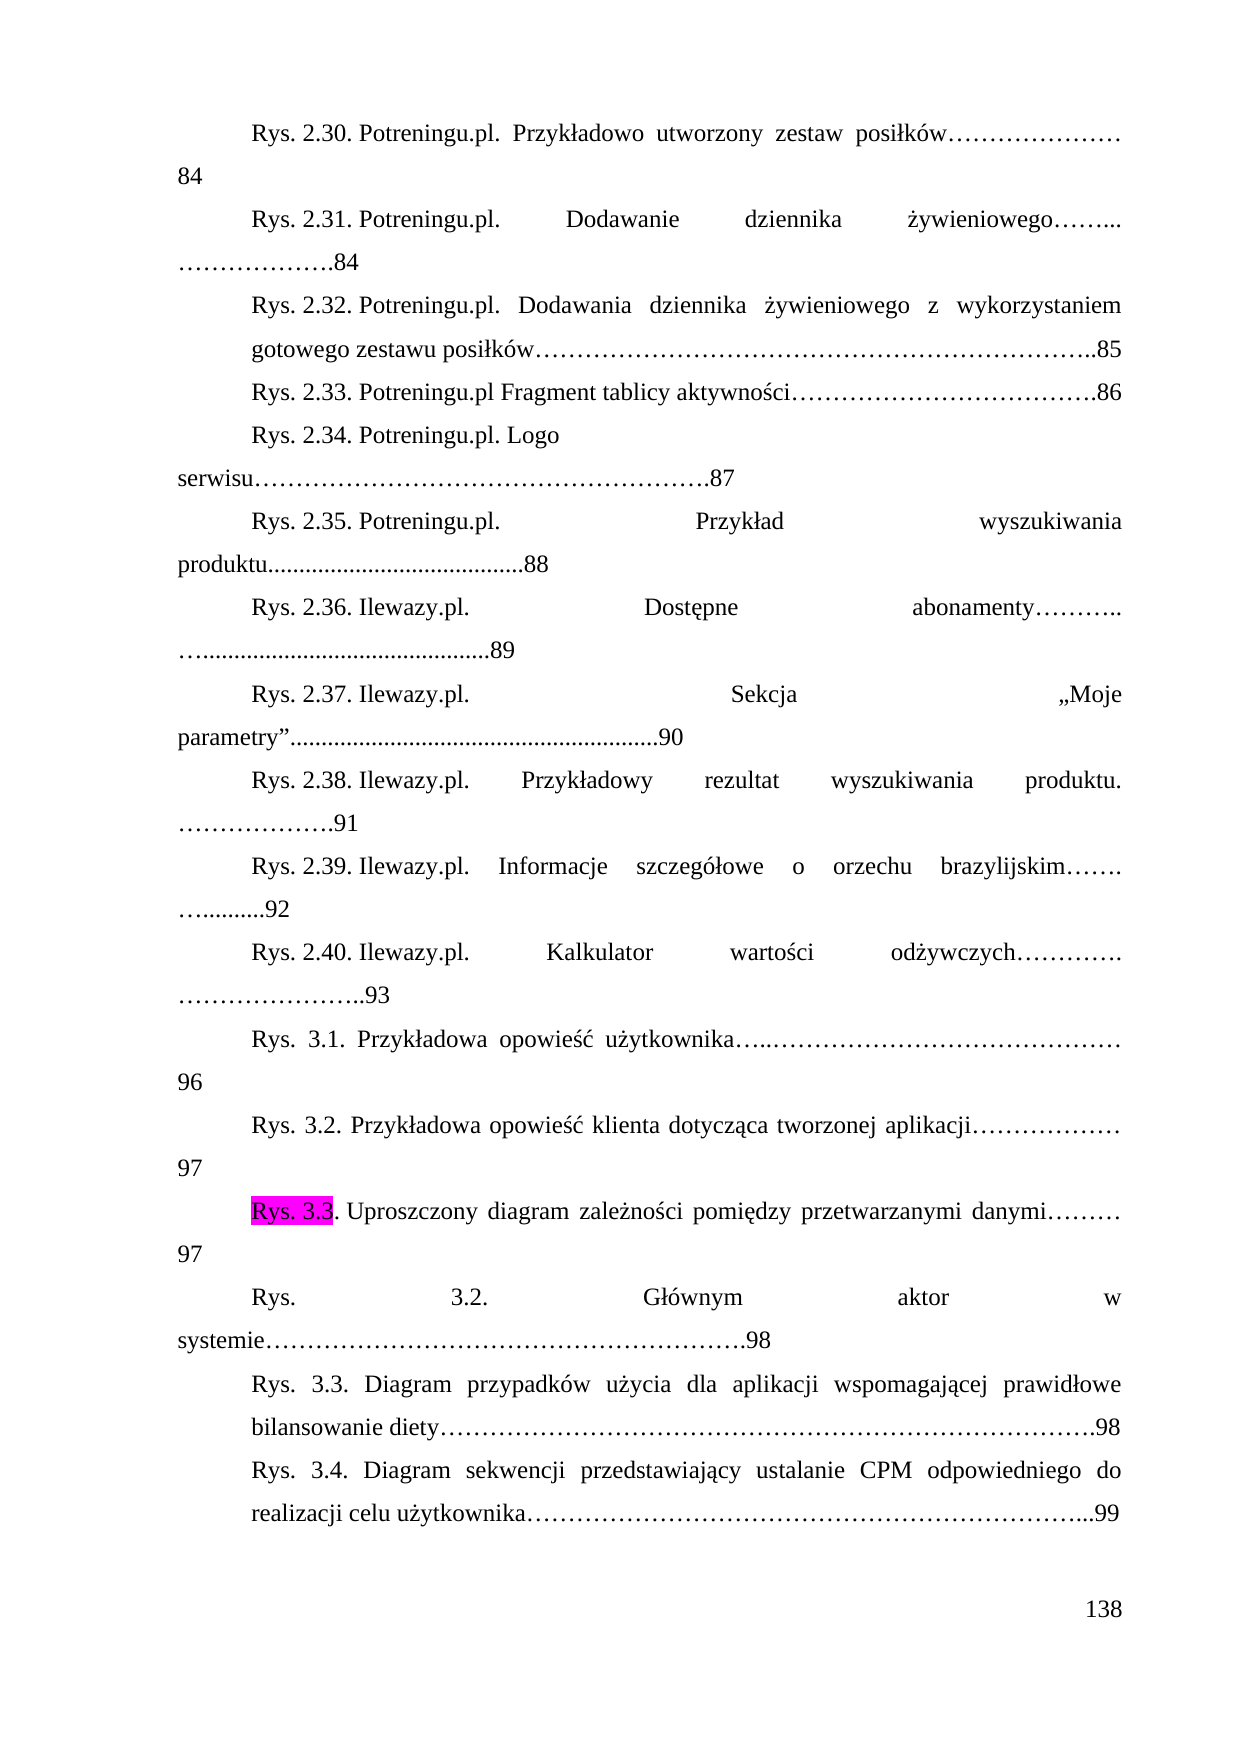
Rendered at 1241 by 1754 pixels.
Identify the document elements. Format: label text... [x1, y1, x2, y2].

text Rys. 2.31. Potreningu.pl. Dodawanie dziennika żywieniowego……...……………….84 [177, 204, 1122, 276]
text Rys. 2.36. Ilewazy.pl. Dostępne abonamenty………..…..............................................89 [177, 592, 1122, 664]
text Rys. 2.34. Potreningu.pl. Logo serwisu……………………………………………….87 [177, 420, 1122, 492]
text Rys. 2.33. Potreningu.pl Fragment tablicy aktywności……………………………….86 [177, 377, 1122, 406]
text Rys. 2.39. Ilewazy.pl. Informacje szczegółowe o orzechu brazylijskim…….…..........92 [177, 851, 1122, 923]
text Rys. 3.1. Przykładowa opowieść użytkownika…..……………………………………96 [177, 1024, 1122, 1096]
text Rys. 3.3. Diagram przypadków użycia dla aplikacji wspomagającej prawidłowe bilansowanie diety…………………………………………………………………….98 [251, 1369, 1122, 1441]
text Rys. 3.2. Przykładowa opowieść klienta dotycząca tworzonej aplikacji………………97 [177, 1110, 1122, 1182]
text Rys. 2.30. Potreningu.pl. Przykładowo utworzony zestaw posiłków…………………84 [177, 118, 1122, 190]
text Rys. 2.37. Ilewazy.pl. Sekcja „Moje parametry”...........................................................90 [177, 679, 1122, 751]
text Rys. 3.2. Głównym aktor w systemie………………………………………………….98 [177, 1282, 1122, 1354]
text Rys. 2.35. Potreningu.pl. Przykład wyszukiwania produktu.........................................88 [177, 506, 1122, 578]
text Rys. 2.32. Potreningu.pl. Dodawania dziennika żywieniowego z wykorzystaniem gotowego zestawu posiłków…………………………………………………………..85 [251, 291, 1122, 362]
text Rys. 3.3. Uproszczony diagram zależności pomiędzy przetwarzanymi danymi………97 [177, 1196, 1122, 1268]
text Rys. 2.38. Ilewazy.pl. Przykładowy rezultat wyszukiwania produktu.……………….91 [177, 765, 1122, 837]
text Rys. 2.40. Ilewazy.pl. Kalkulator wartości odżywczych………….…………………..93 [177, 937, 1122, 1009]
text Rys. 3.4. Diagram sekwencji przedstawiający ustalanie CPM odpowiedniego do realizacji celu użytkownika…………………………………………………………...99 [251, 1455, 1122, 1527]
